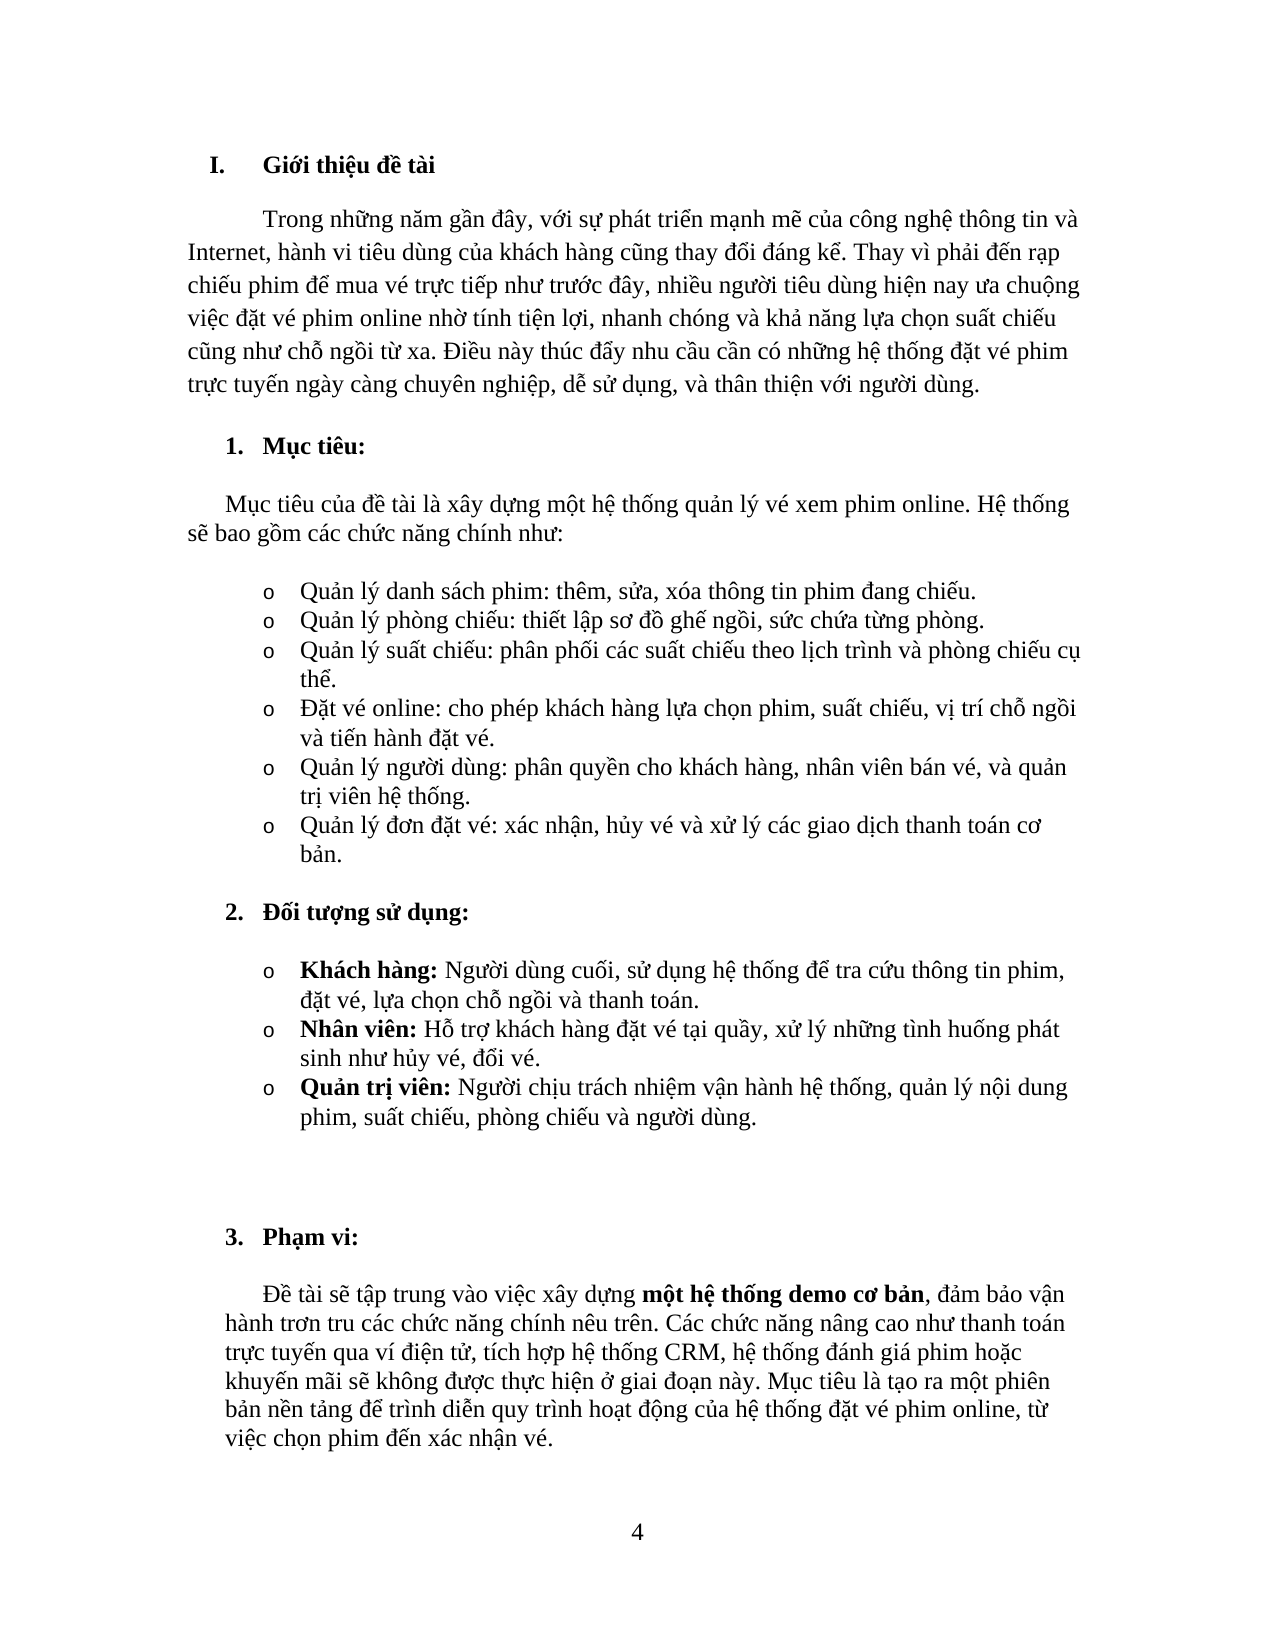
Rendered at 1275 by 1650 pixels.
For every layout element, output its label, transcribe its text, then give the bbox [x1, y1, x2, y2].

list Khách hàng: Người dùng cuối, sử dụng hệ thống để tra cứu thông tin phim, đặt vé, lựa chọn chỗ ngồi và thanh toán. [262, 955, 1087, 1014]
list Nhân viên: Hỗ trợ khách hàng đặt vé tại quầy, xử lý những tình huống phát sinh như hủy vé, đổi vé. [262, 1014, 1087, 1072]
list Đối tượng sử dụng: [225, 897, 1087, 926]
text Mục tiêu của đề tài là xây dựng một hệ thống quản lý vé xem phim online. Hệ thống sẽ bao gồm các chức năng chính như: [187, 489, 1087, 547]
list Quản trị viên: Người chịu trách nhiệm vận hành hệ thống, quản lý nội dung phim, suất chiếu, phòng chiếu và người dùng. [262, 1072, 1087, 1130]
list Quản lý phòng chiếu: thiết lập sơ đồ ghế ngồi, sức chứa từng phòng. [262, 605, 1087, 635]
list Quản lý danh sách phim: thêm, sửa, xóa thông tin phim đang chiếu. [262, 576, 1087, 605]
text Trong những năm gần đây, với sự phát triển mạnh mẽ của công nghệ thông tin và Internet, hành vi tiêu dùng của khách hàng cũng thay đổi đáng kể. Thay vì phải đến rạp chiếu phim để mua vé trực tiếp như trước đây, nhiều người tiêu dùng hiện nay ưa chuộng việc đặt vé phim online nhờ tính tiện lợi, nhanh chóng và khả năng lựa chọn suất chiếu cũng như chỗ ngồi từ xa. Điều này thúc đẩy nhu cầu cần có những hệ thống đặt vé phim trực tuyến ngày càng chuyên nghiệp, dễ sử dụng, và thân thiện với người dùng. [187, 204, 1087, 398]
list Giới thiệu đề tài [225, 150, 1087, 179]
list Phạm vi: [225, 1222, 1087, 1250]
list Quản lý đơn đặt vé: xác nhận, hủy vé và xử lý các giao dịch thanh toán cơ bản. [262, 810, 1087, 868]
list Đặt vé online: cho phép khách hàng lựa chọn phim, suất chiếu, vị trí chỗ ngồi và tiến hành đặt vé. [262, 693, 1087, 752]
list Mục tiêu: [225, 431, 1087, 460]
text Đề tài sẽ tập trung vào việc xây dựng một hệ thống demo cơ bản, đảm bảo vận hành trơn tru các chức năng chính nêu trên. Các chức năng nâng cao như thanh toán trực tuyến qua ví điện tử, tích hợp hệ thống CRM, hệ thống đánh giá phim hoặc khuyến mãi sẽ không được thực hiện ở giai đoạn này. Mục tiêu là tạo ra một phiên bản nền tảng để trình diễn quy trình hoạt động của hệ thống đặt vé phim online, từ việc chọn phim đến xác nhận vé. [225, 1279, 1087, 1452]
list Quản lý suất chiếu: phân phối các suất chiếu theo lịch trình và phòng chiếu cụ thể. [262, 635, 1087, 693]
list Quản lý người dùng: phân quyền cho khách hàng, nhân viên bán vé, và quản trị viên hệ thống. [262, 752, 1087, 810]
